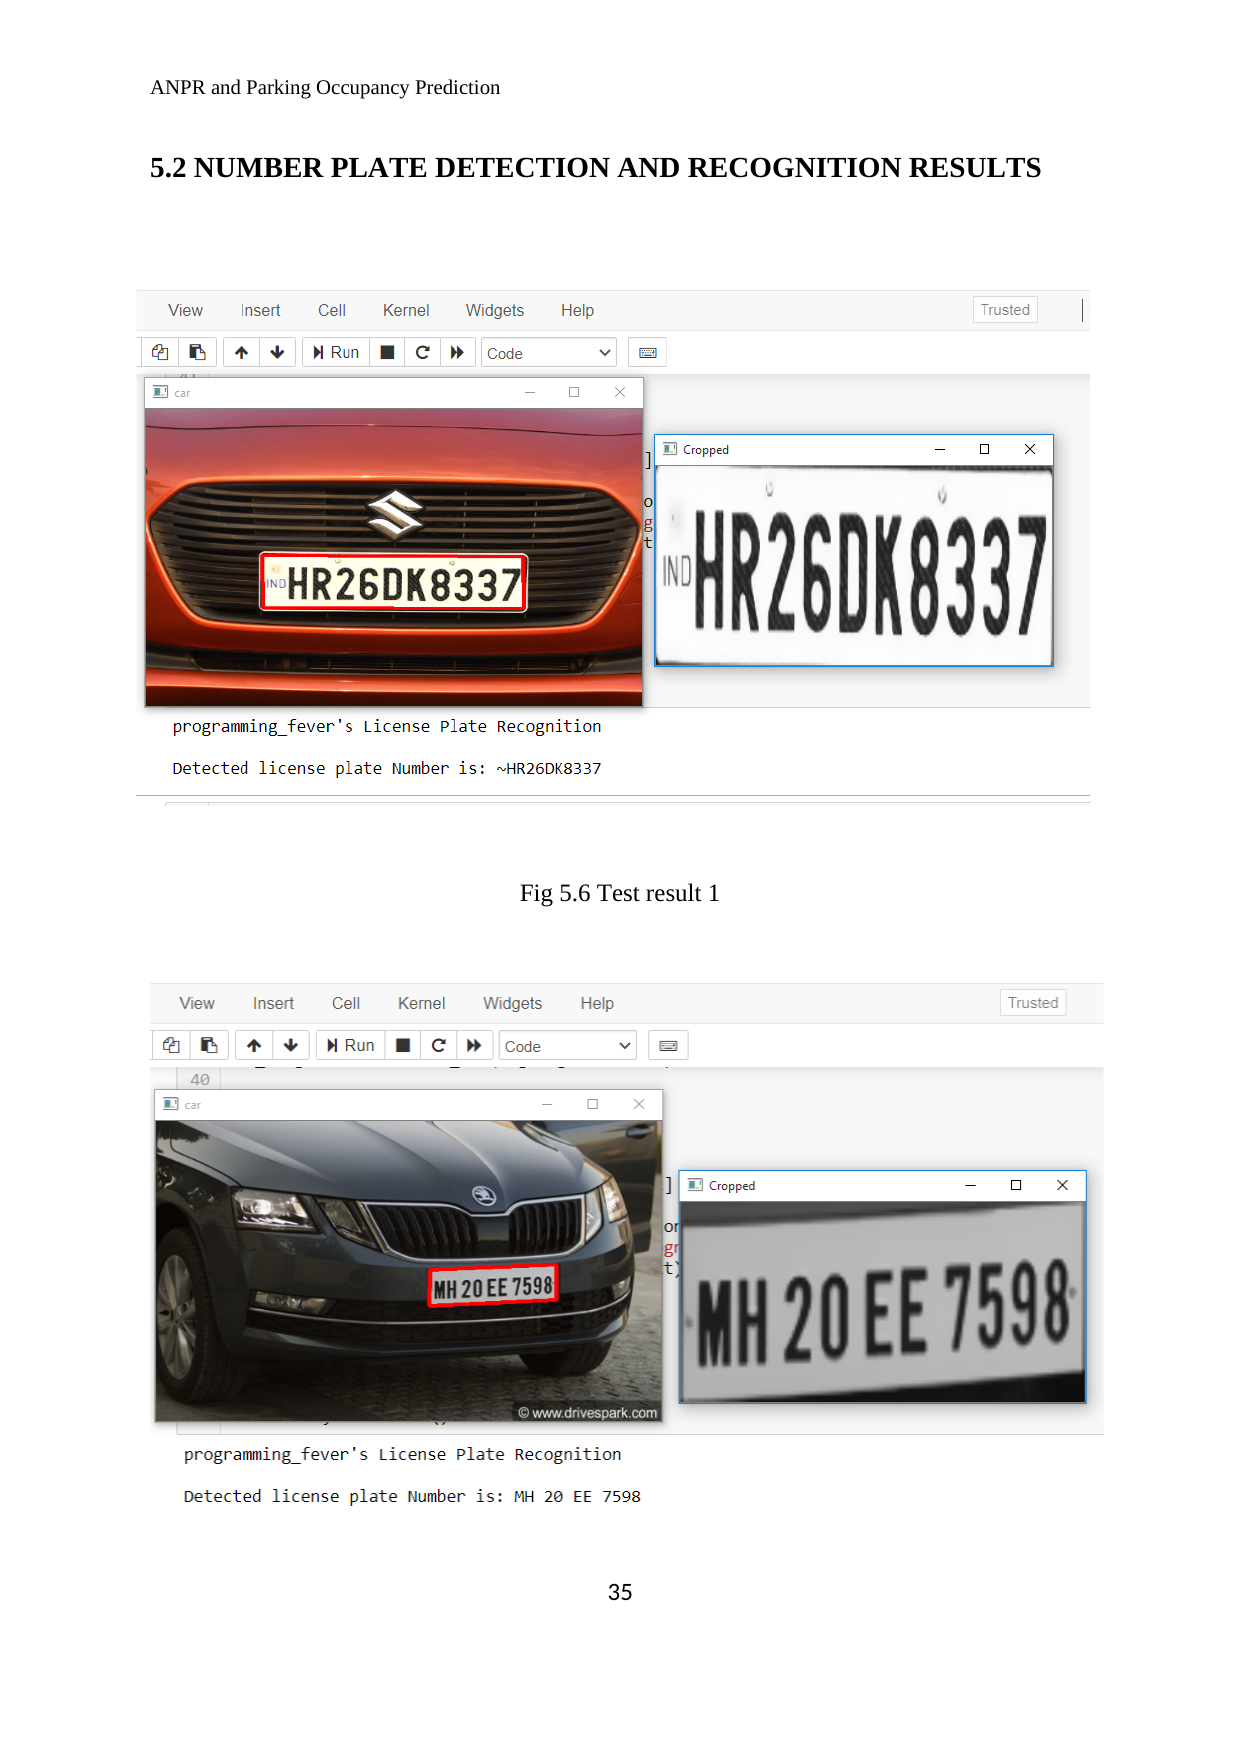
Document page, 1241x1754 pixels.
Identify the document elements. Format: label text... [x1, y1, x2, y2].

text Fig 5.6 Test result 1 [149, 878, 1090, 907]
picture [136, 280, 1091, 806]
picture [150, 981, 1104, 1521]
text 5.2 NUMBER PLATE DETECTION AND RECOGNITION RESULTS [150, 150, 1090, 183]
